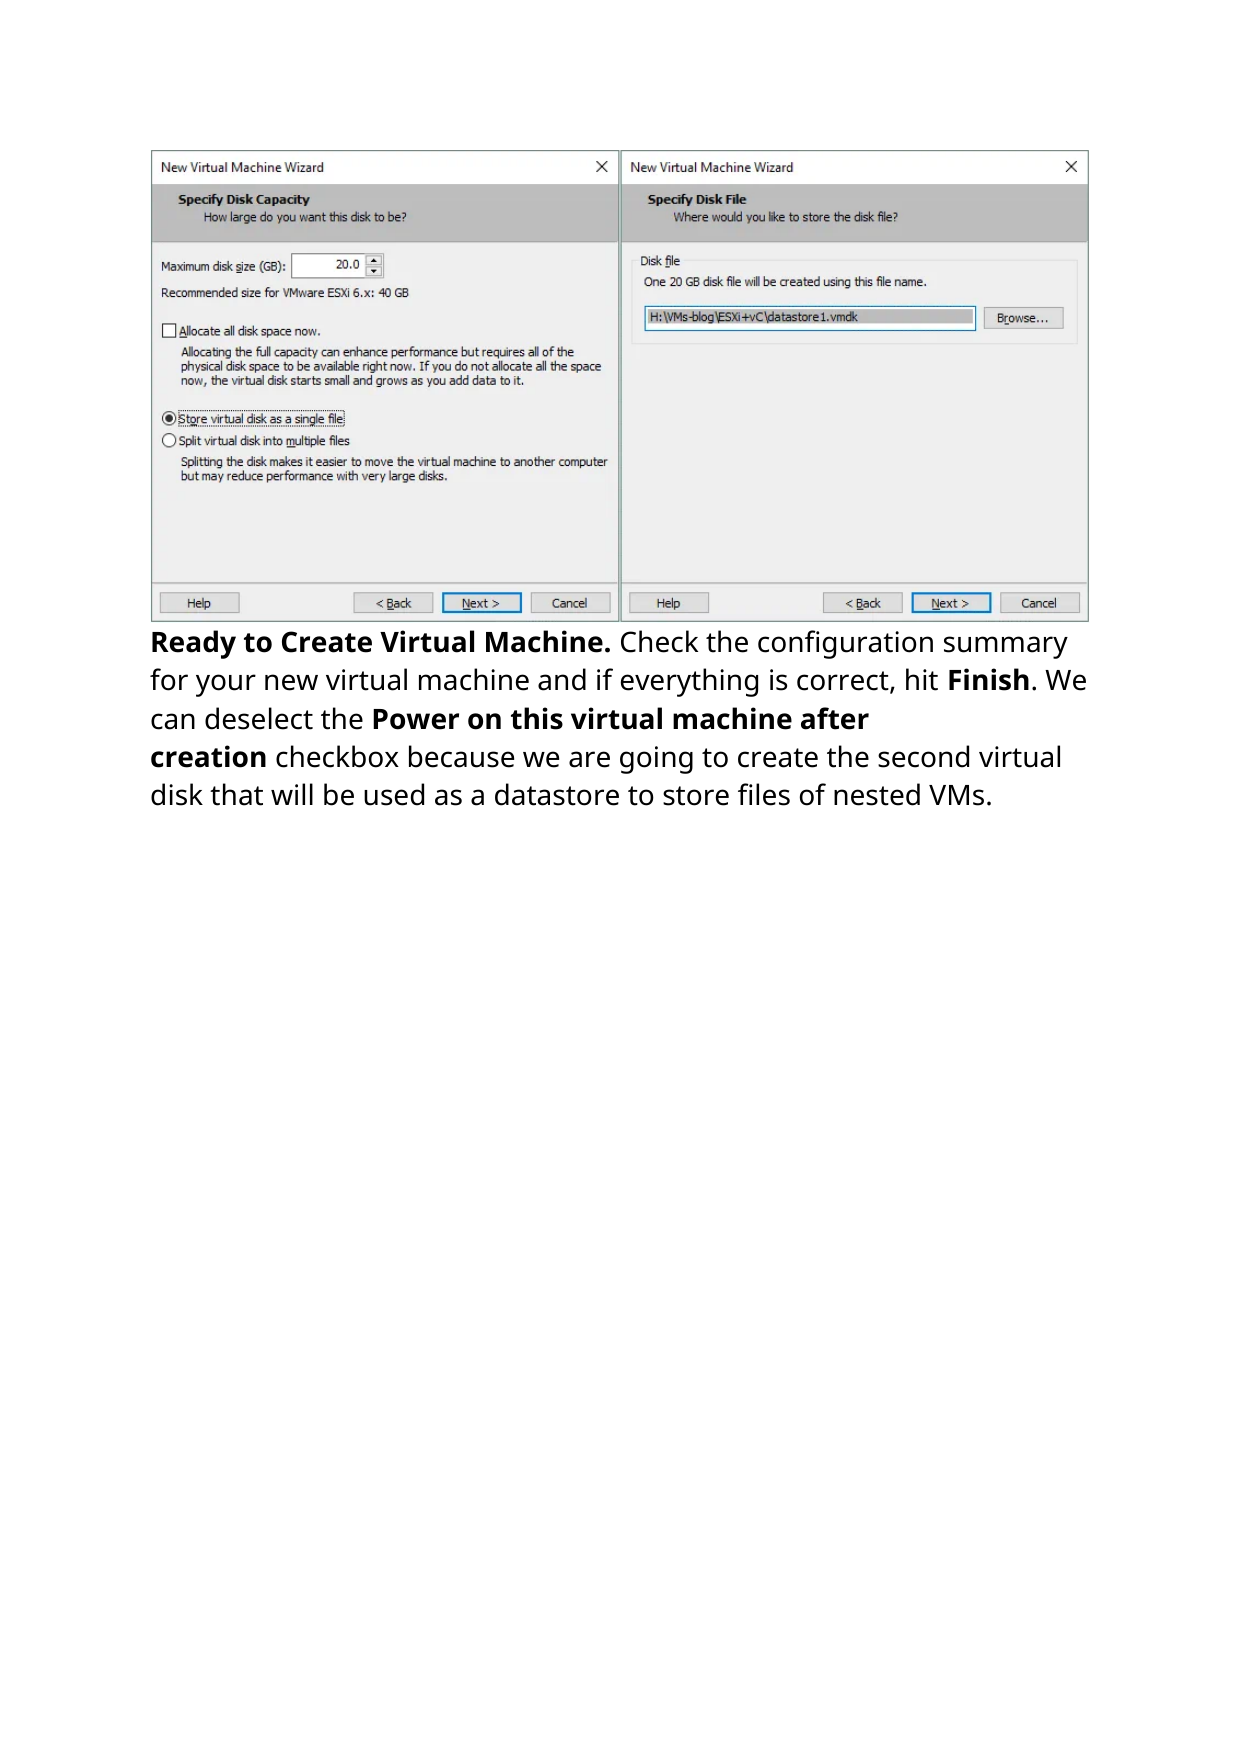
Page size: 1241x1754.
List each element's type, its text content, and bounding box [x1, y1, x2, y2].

text Ready to Create Virtual Machine. Check the configuration summary for your new virtual machine and if everything is correct, hit Finish. We can deselect the Power on this virtual machine after creation checkbox because we are going to create the second virtual disk that will be used as a datastore to store files of nested VMs. [150, 623, 1090, 814]
picture [150, 150, 1090, 623]
